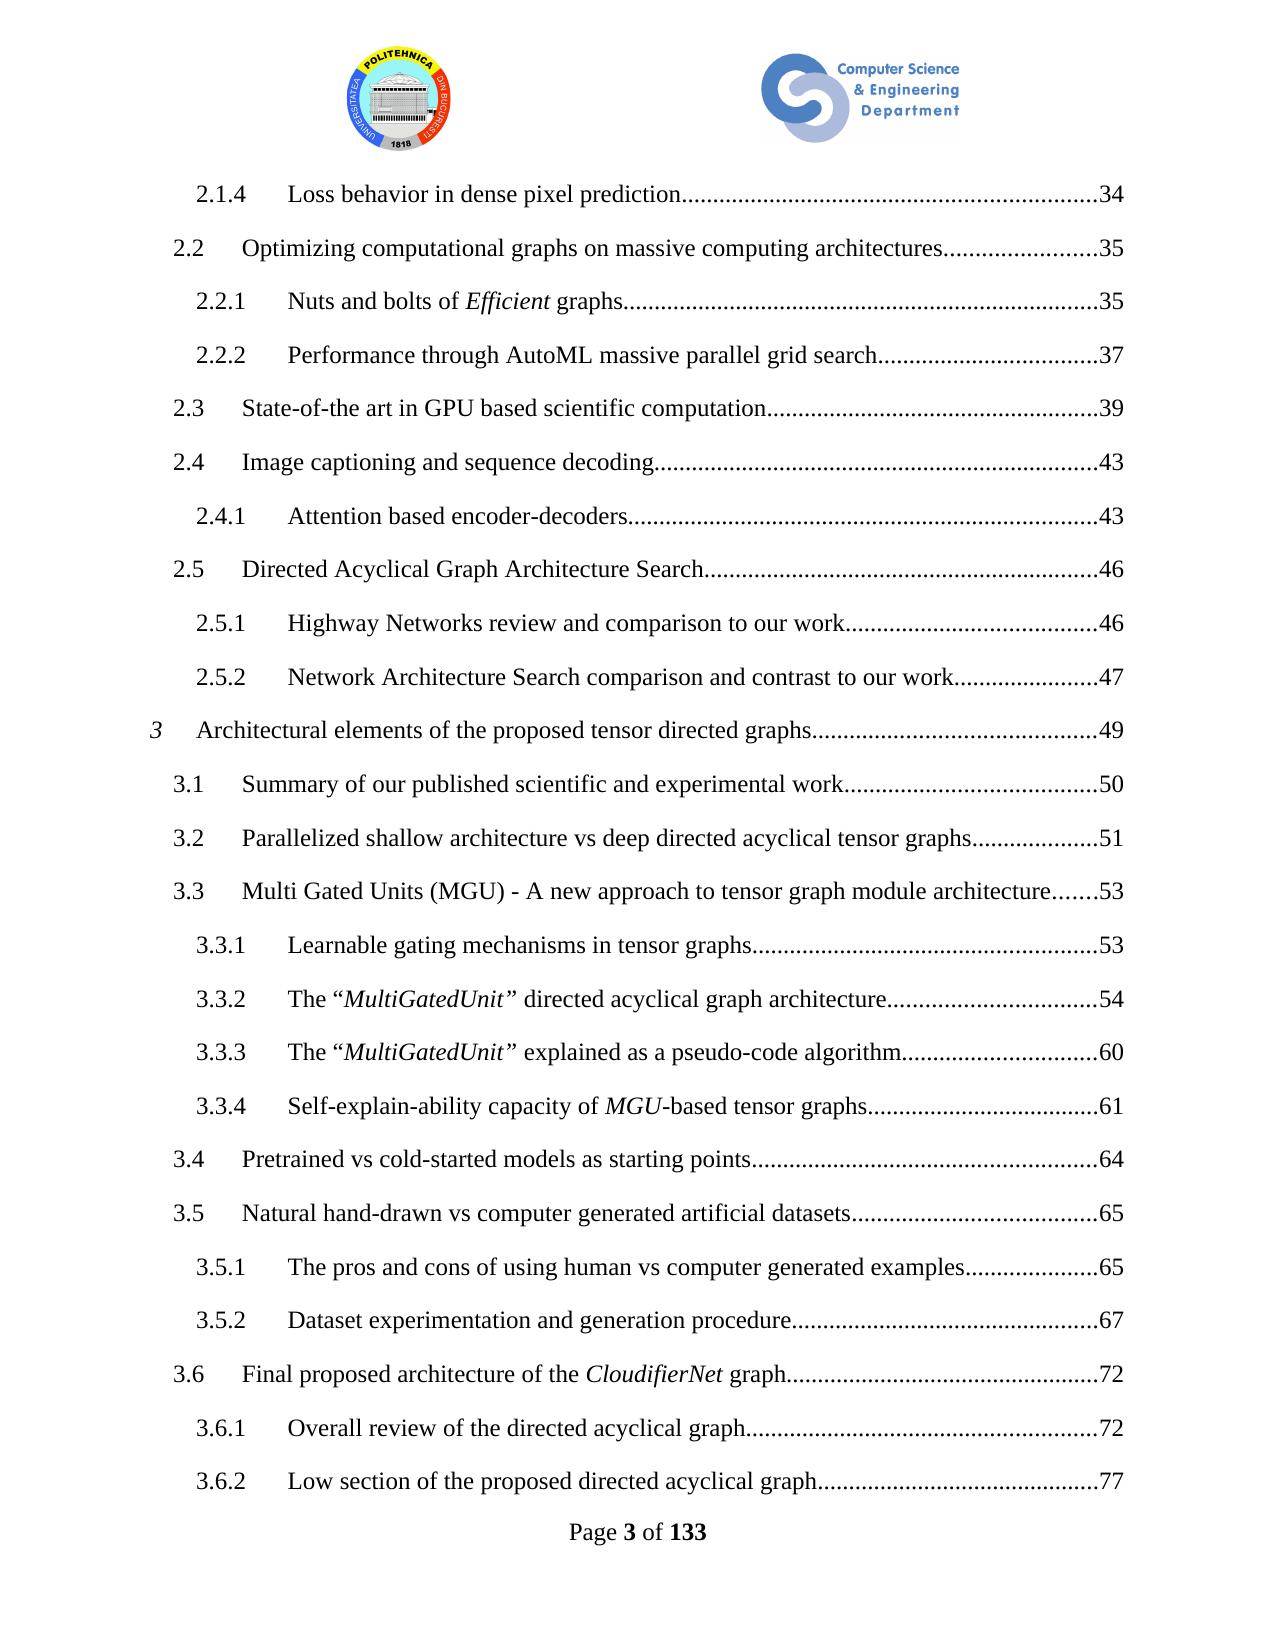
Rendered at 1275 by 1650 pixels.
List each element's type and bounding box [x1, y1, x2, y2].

picture [346, 46, 451, 151]
picture [760, 53, 963, 144]
